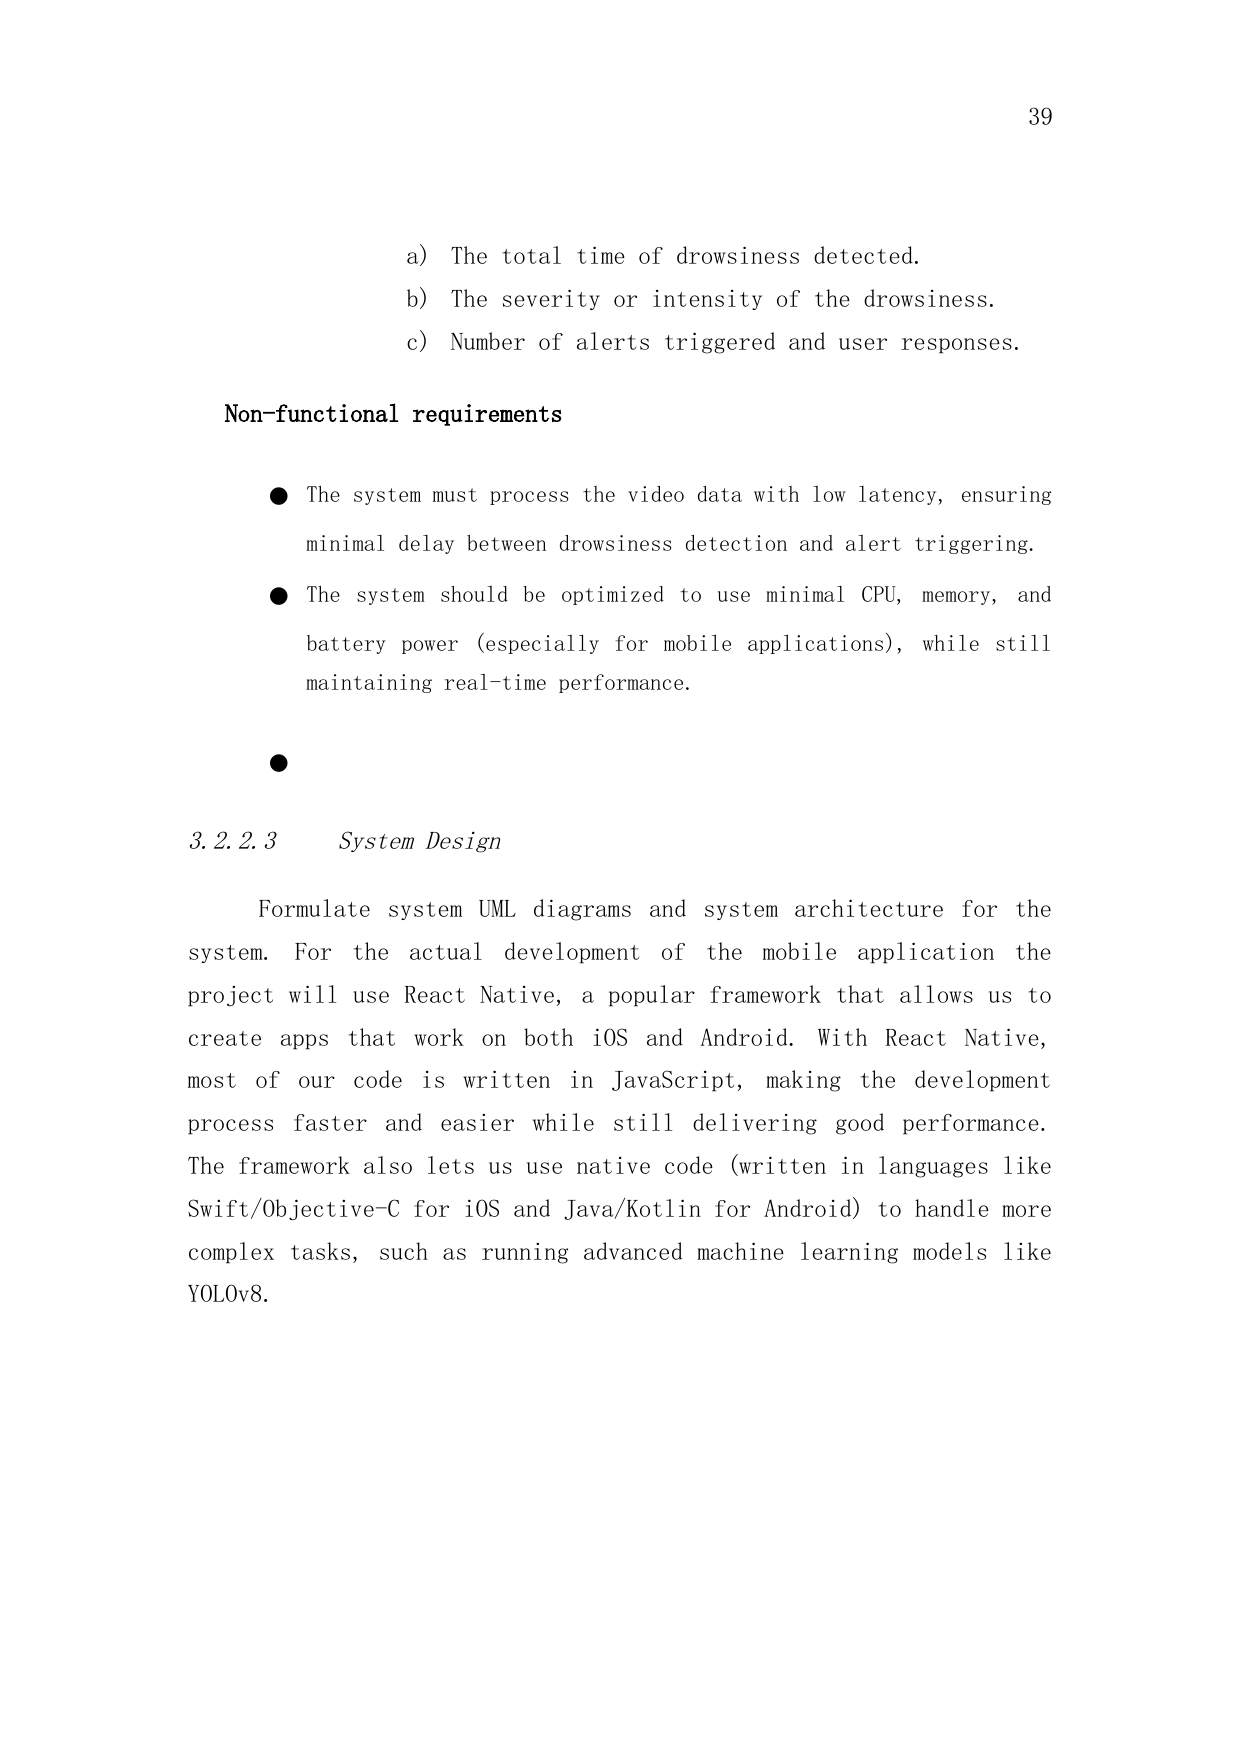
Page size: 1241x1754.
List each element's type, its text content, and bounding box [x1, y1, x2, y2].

list The system should be optimized to use minimal CPU, memory, and battery power (especially for mobile applications), while still maintaining real-time performance. [269, 568, 1053, 693]
list The severity or intensity of the drowsiness. [406, 282, 1053, 311]
subtitle System Design [187, 825, 1053, 853]
text Non-functional requirements [225, 397, 1053, 425]
list The total time of drowsiness detected. [406, 239, 1053, 268]
list The system must process the video data with low latency, ensuring minimal delay between drowsiness detection and alert triggering. [269, 469, 1053, 555]
list Number of alerts triggered and user responses. [406, 325, 1053, 353]
text Formulate system UML diagrams and system architecture for the system. For the actual development of the mobile application the project will use React Native, a popular framework that allows us to create apps that work on both iOS and Android. With React Native, most of our code is written in JavaScript, making the development process faster and easier while still delivering good performance. The framework also lets us use native code (written in languages like Swift/Objective-C for iOS and Java/Kotlin for Android) to handle more complex tasks, such as running advanced machine learning models like YOLOv8. [187, 892, 1053, 1306]
